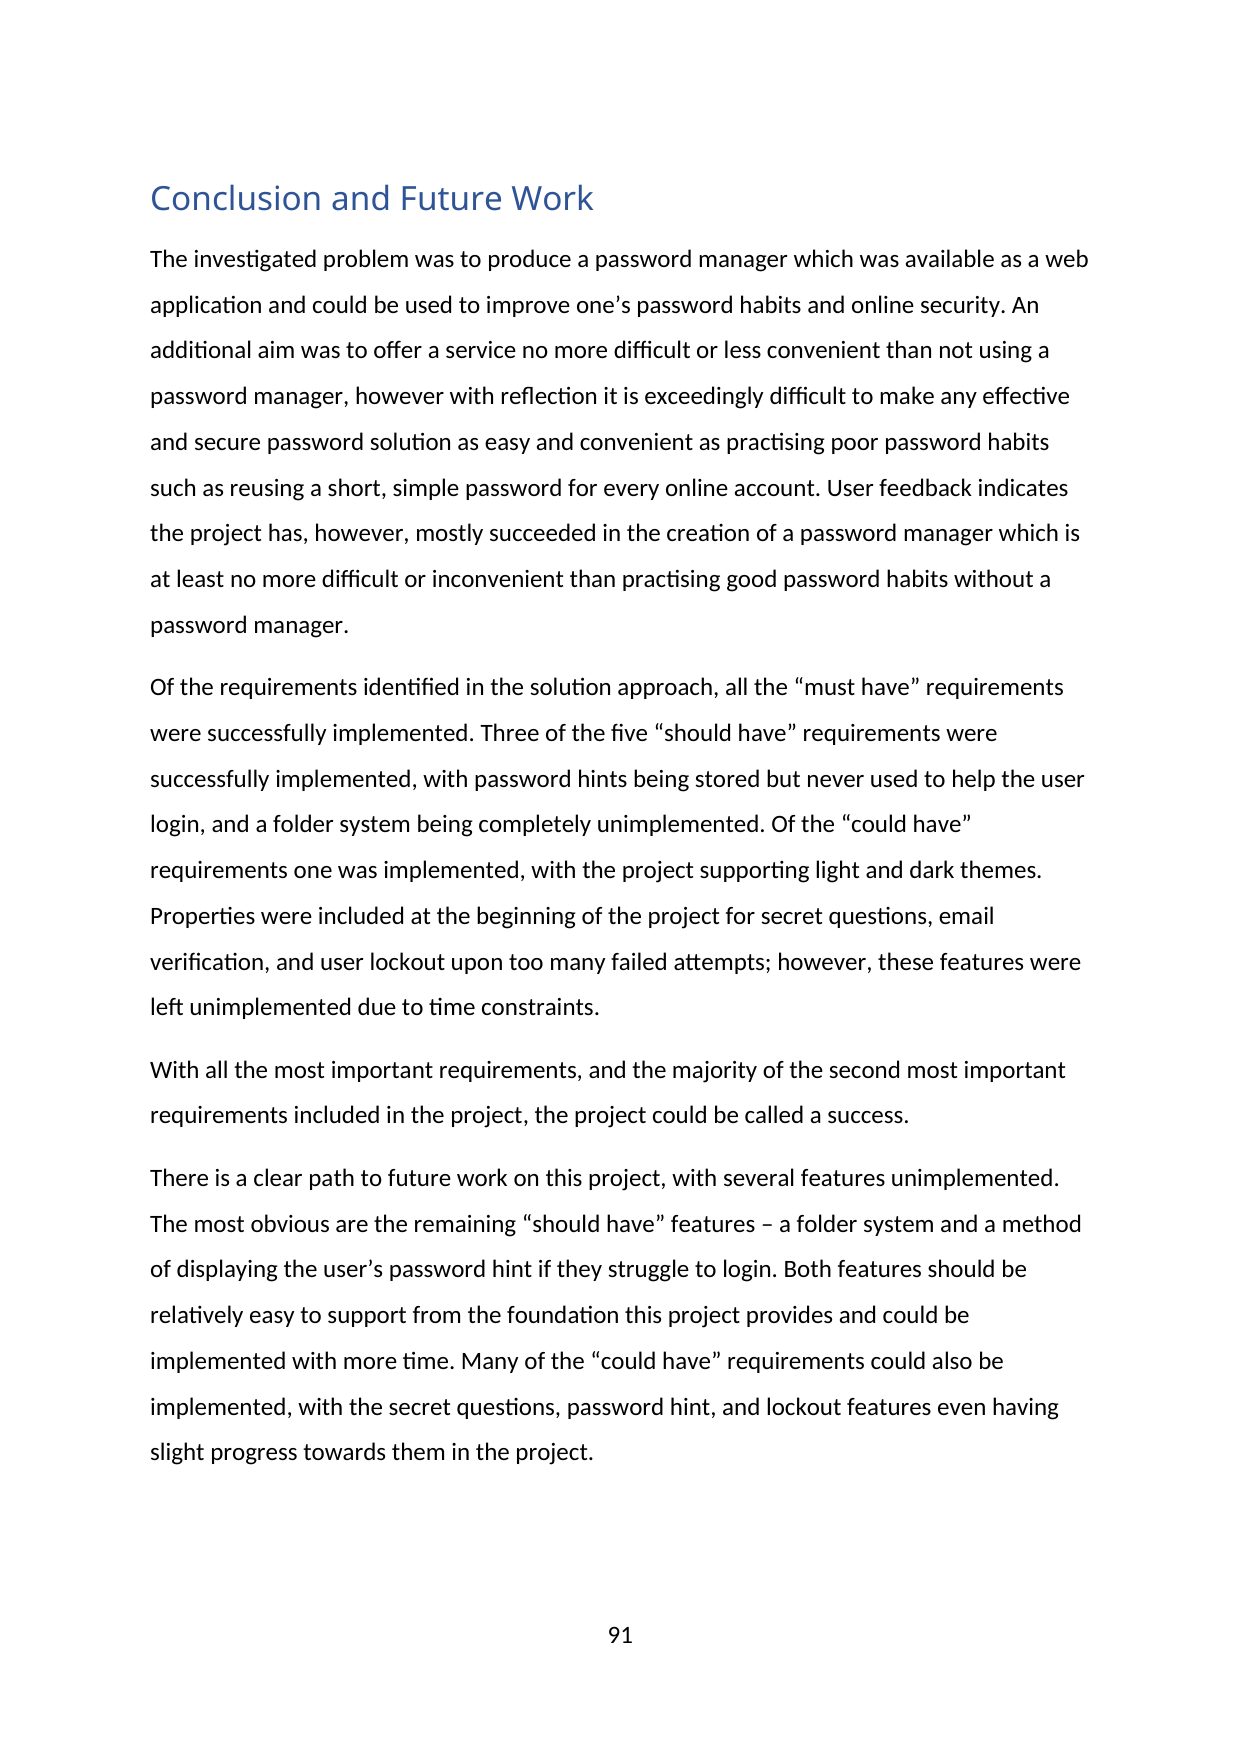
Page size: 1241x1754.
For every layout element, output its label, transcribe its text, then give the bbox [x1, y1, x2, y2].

subtitle Conclusion and Future Work [150, 175, 1090, 220]
text Of the requirements identified in the solution approach, all the “must have” requirements were successfully implemented. Three of the five “should have” requirements were successfully implemented, with password hints being stored but never used to help the user login, and a folder system being completely unimplemented. Of the “could have” requirements one was implemented, with the project supporting light and dark themes. Properties were included at the beginning of the project for secret questions, email verification, and user lockout upon too many failed attempts; however, these features were left unimplemented due to time constraints. [150, 671, 1090, 1022]
text The investigated problem was to produce a password manager which was available as a web application and could be used to improve one’s password habits and online security. An additional aim was to offer a service no more difficult or less convenient than not using a password manager, however with reflection it is exceedingly difficult to make any effective and secure password solution as easy and convenient as practising poor password habits such as reusing a short, simple password for every online account. User feedback indicates the project has, however, mostly succeeded in the creation of a password manager which is at least no more difficult or inconvenient than practising good password habits without a password manager. [150, 243, 1090, 639]
text There is a clear path to future work on this project, with several features unimplemented. The most obvious are the remaining “should have” features – a folder system and a method of displaying the user’s password hint if they struggle to login. Both features should be relatively easy to support from the foundation this project provides and could be implemented with more time. Many of the “could have” requirements could also be implemented, with the secret questions, password hint, and lockout features even having slight progress towards them in the project. [150, 1162, 1090, 1467]
text With all the most important requirements, and the majority of the second most important requirements included in the project, the project could be called a success. [150, 1054, 1090, 1130]
